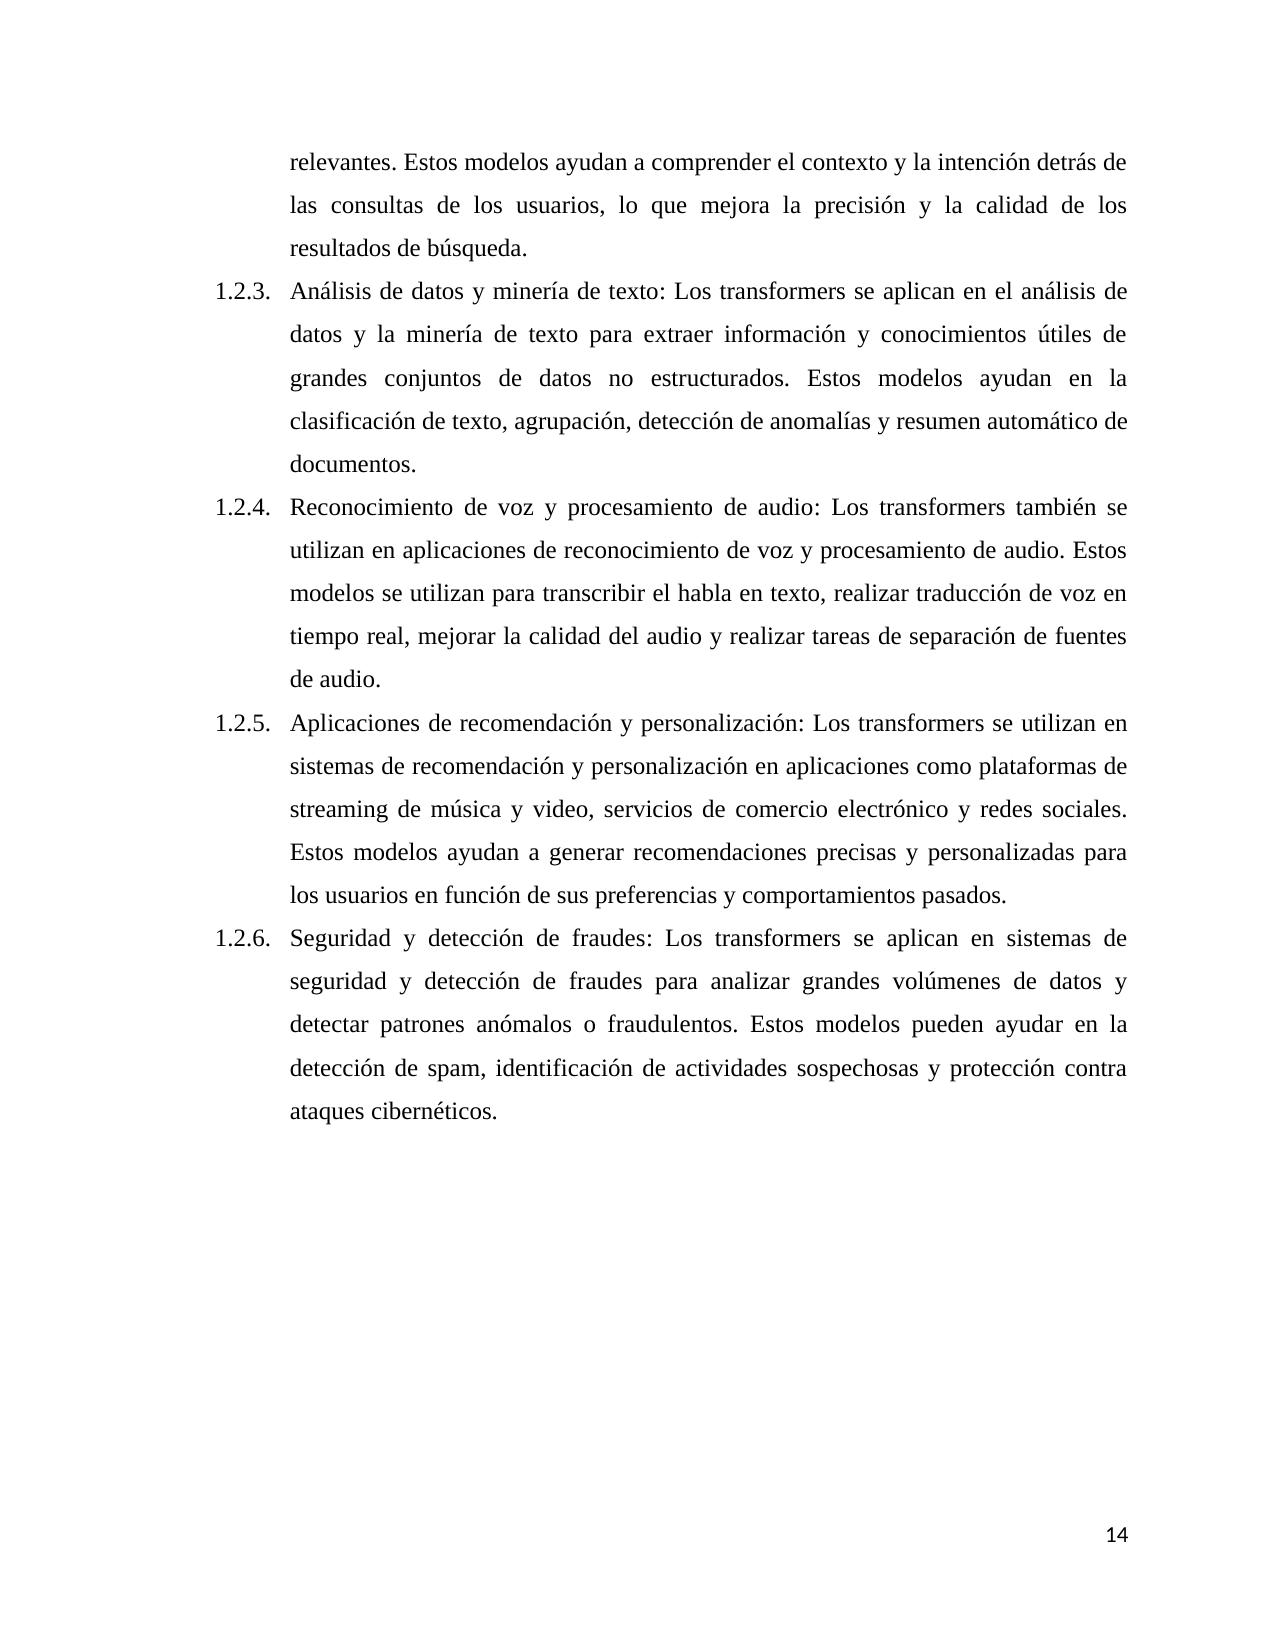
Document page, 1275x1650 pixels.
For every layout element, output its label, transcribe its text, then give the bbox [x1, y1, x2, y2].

list Reconocimiento de voz y procesamiento de audio: Los transformers también se utilizan en aplicaciones de reconocimiento de voz y procesamiento de audio. Estos modelos se utilizan para transcribir el habla en texto, realizar traducción de voz en tiempo real, mejorar la calidad del audio y realizar tareas de separación de fuentes de audio. [214, 492, 1128, 693]
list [214, 147, 1128, 262]
list Seguridad y detección de fraudes: Los transformers se aplican en sistemas de seguridad y detección de fraudes para analizar grandes volúmenes de datos y detectar patrones anómalos o fraudulentos. Estos modelos pueden ayudar en la detección de spam, identificación de actividades sospechosas y protección contra ataques cibernéticos. [214, 923, 1128, 1124]
list Análisis de datos y minería de texto: Los transformers se aplican en el análisis de datos y la minería de texto para extraer información y conocimientos útiles de grandes conjuntos de datos no estructurados. Estos modelos ayudan en la clasificación de texto, agrupación, detección de anomalías y resumen automático de documentos. [214, 276, 1128, 478]
list Aplicaciones de recomendación y personalización: Los transformers se utilizan en sistemas de recomendación y personalización en aplicaciones como plataformas de streaming de música y video, servicios de comercio electrónico y redes sociales. Estos modelos ayudan a generar recomendaciones precisas y personalizadas para los usuarios en función de sus preferencias y comportamientos pasados. [214, 708, 1128, 909]
